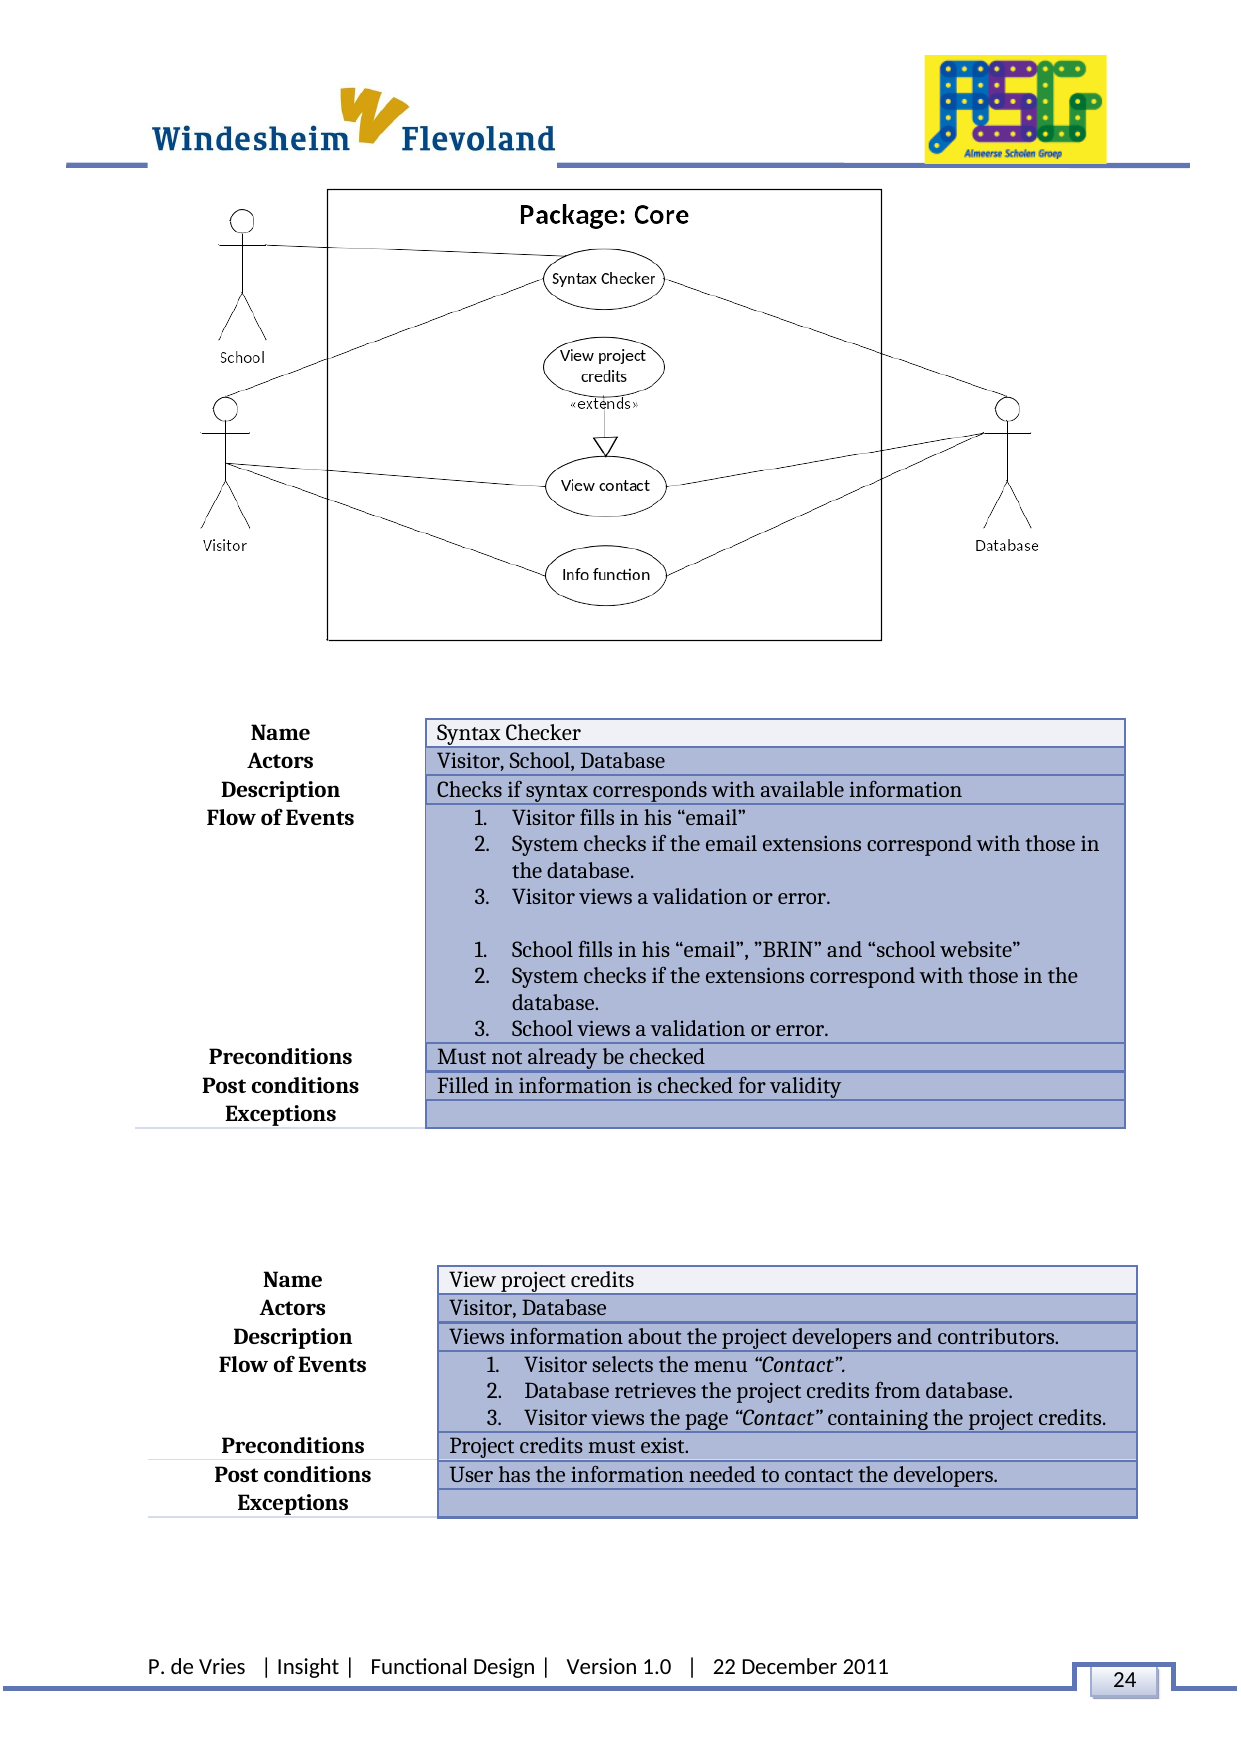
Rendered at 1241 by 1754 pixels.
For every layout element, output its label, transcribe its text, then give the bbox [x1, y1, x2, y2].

table_cell Post conditions [135, 1070, 425, 1099]
table_header Name [135, 718, 425, 746]
table_cell Description [148, 1321, 437, 1350]
table_cell User has the information needed to contact the developers. [439, 1462, 1136, 1488]
table_cell Must not already be checked [427, 1044, 1124, 1070]
table_header Name [148, 1265, 437, 1293]
table_cell Exceptions [135, 1099, 425, 1127]
table_cell Exceptions [148, 1488, 437, 1516]
table_header Syntax Checker [427, 720, 1124, 746]
table_cell [427, 1101, 1124, 1127]
table_cell Visitor, Database [439, 1295, 1136, 1321]
table_cell Actors [135, 746, 425, 774]
table_cell Post conditions [148, 1460, 437, 1488]
table_cell Flow of Events [135, 803, 425, 1042]
table_cell Preconditions [135, 1042, 425, 1070]
table_header View project credits [439, 1267, 1136, 1293]
table_cell Visitor selects the menu “Contact”. Database retrieves the project credits from database. Visitor views the page “Contact” containing the project credits. [439, 1352, 1136, 1431]
picture [147, 73, 557, 186]
table_cell Views information about the project developers and contributors. [439, 1324, 1136, 1350]
table_cell Preconditions [148, 1431, 437, 1459]
picture [924, 55, 1107, 164]
table_cell Description [135, 774, 425, 803]
table_cell Filled in information is checked for validity [426, 1073, 1124, 1099]
table_cell Visitor, School, Database [426, 748, 1124, 774]
table_cell Project credits must exist. [439, 1433, 1136, 1459]
table_cell Visitor fills in his “email” System checks if the email extensions correspond with those in the database. Visitor views a validation or error. School fills in his “email”, ”BRIN” and “school website” System checks if the extensions correspond with those in the database. School views a validation or error. [426, 805, 1124, 1042]
table_cell Checks if syntax corresponds with available information [427, 776, 1124, 803]
table_cell [439, 1490, 1136, 1516]
table_cell Flow of Events [148, 1350, 437, 1431]
table_cell Actors [148, 1293, 437, 1321]
